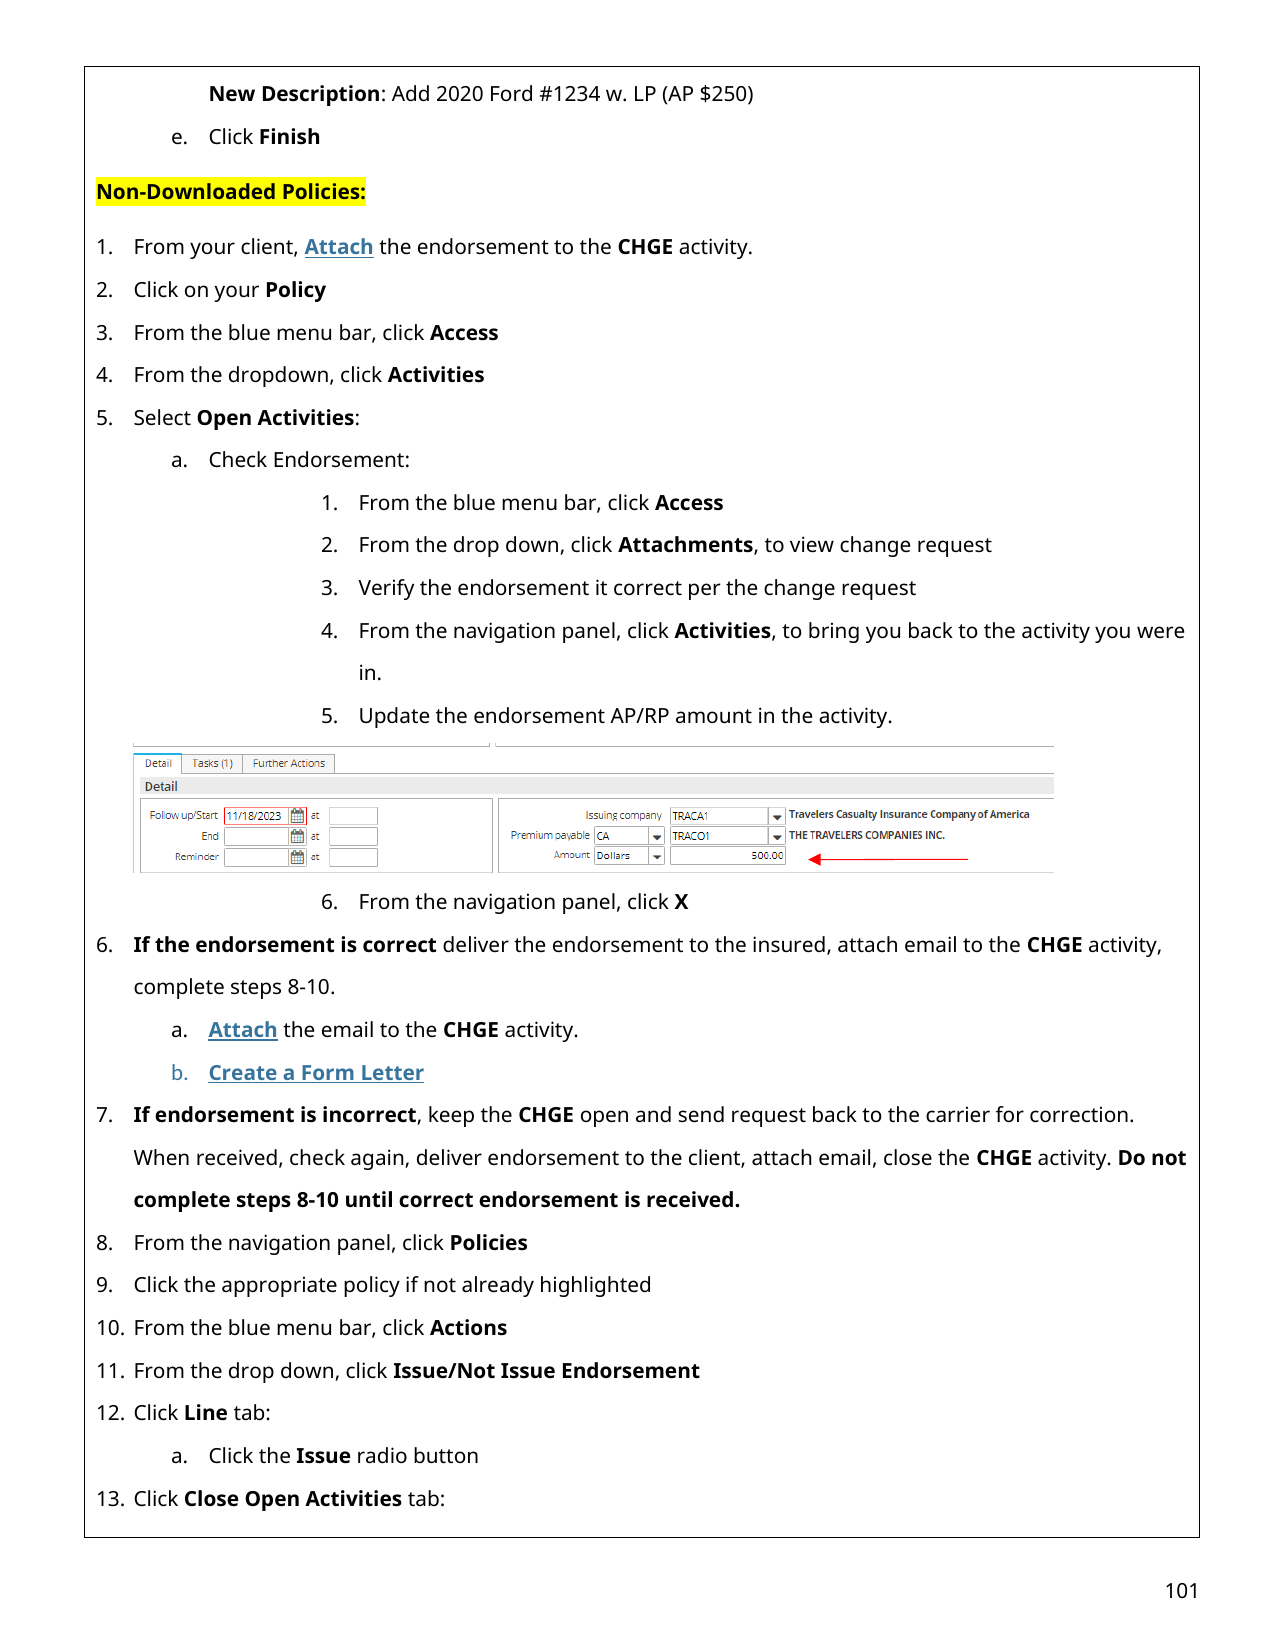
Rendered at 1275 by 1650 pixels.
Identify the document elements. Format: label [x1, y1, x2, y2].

picture [133, 743, 1054, 873]
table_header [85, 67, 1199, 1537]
